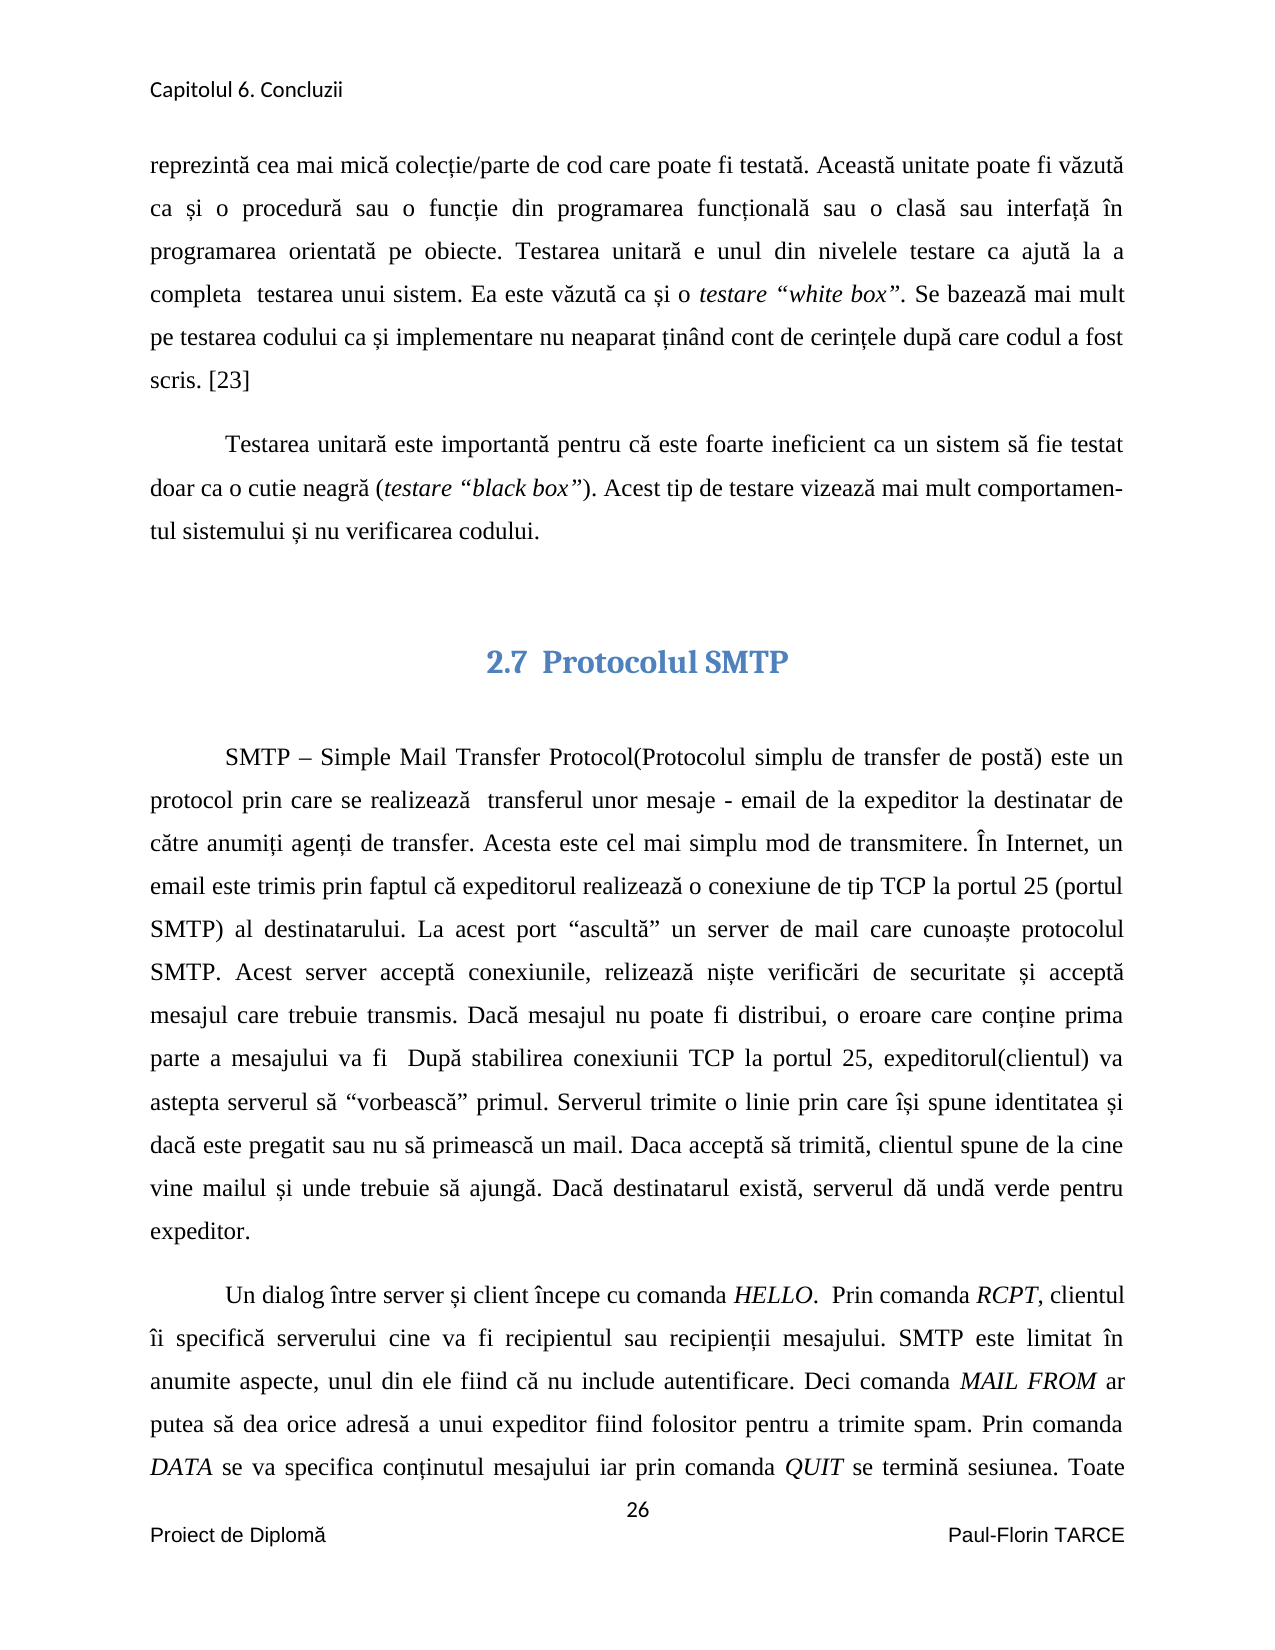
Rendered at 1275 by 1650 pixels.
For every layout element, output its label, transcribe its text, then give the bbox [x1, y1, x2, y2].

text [150, 1280, 1125, 1481]
subtitle 2.7 Protocolul SMTP [150, 644, 1125, 682]
text SMTP – Simple Mail Transfer Protocol(Protocolul simplu de transfer de postă) este un protocol prin care se realizează transferul unor mesaje - email de la expeditor la destinatar de către anumiți agenți de transfer. Acesta este cel mai simplu mod de transmitere. În Internet, un email este trimis prin faptul că expeditorul realizează o conexiune de tip TCP la portul 25 (portul SMTP) al destinatarului. La acest port “ascultă” un server de mail care cunoaște protocolul SMTP. Acest server acceptă conexiunile, relizează niște verificări de securitate și acceptă mesajul care trebuie transmis. Dacă mesajul nu poate fi distribui, o eroare care conține prima parte a mesajului va fi După stabilirea conexiunii TCP la portul 25, expeditorul(clientul) va astepta serverul să “vorbească” primul. Serverul trimite o linie prin care își spune identitatea și dacă este pregatit sau nu să primească un mail. Daca acceptă să trimită, clientul spune de la cine vine mailul și unde trebuie să ajungă. Dacă destinatarul există, serverul dă undă verde pentru expeditor. [150, 742, 1125, 1245]
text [150, 150, 1125, 394]
text Testarea unitară este importantă pentru că este foarte ineficient ca un sistem să fie testat doar ca o cutie neagră (testare “black box”). Acest tip de testare vizează mai mult comportamen- [150, 429, 1125, 501]
text tul sistemului și nu verificarea codului. [150, 516, 1125, 544]
